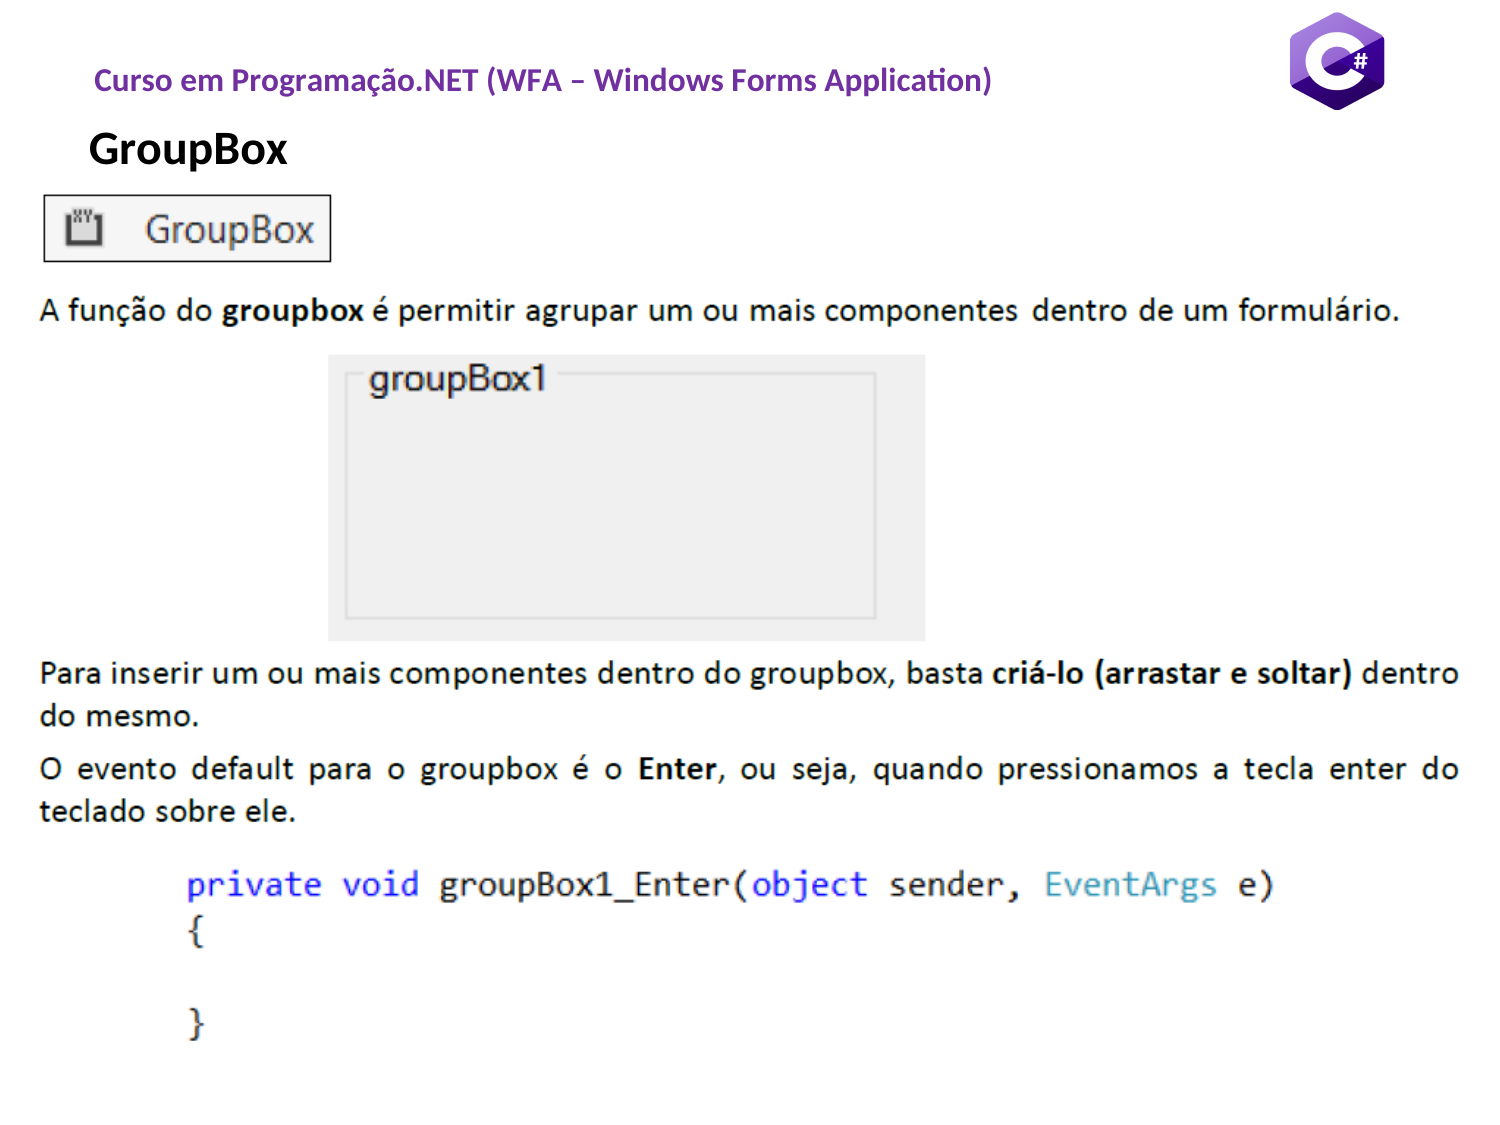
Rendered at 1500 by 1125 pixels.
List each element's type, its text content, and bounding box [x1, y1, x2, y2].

picture [1284, 9, 1389, 113]
picture [35, 186, 1467, 1063]
subtitle GroupBox [88, 118, 1467, 177]
